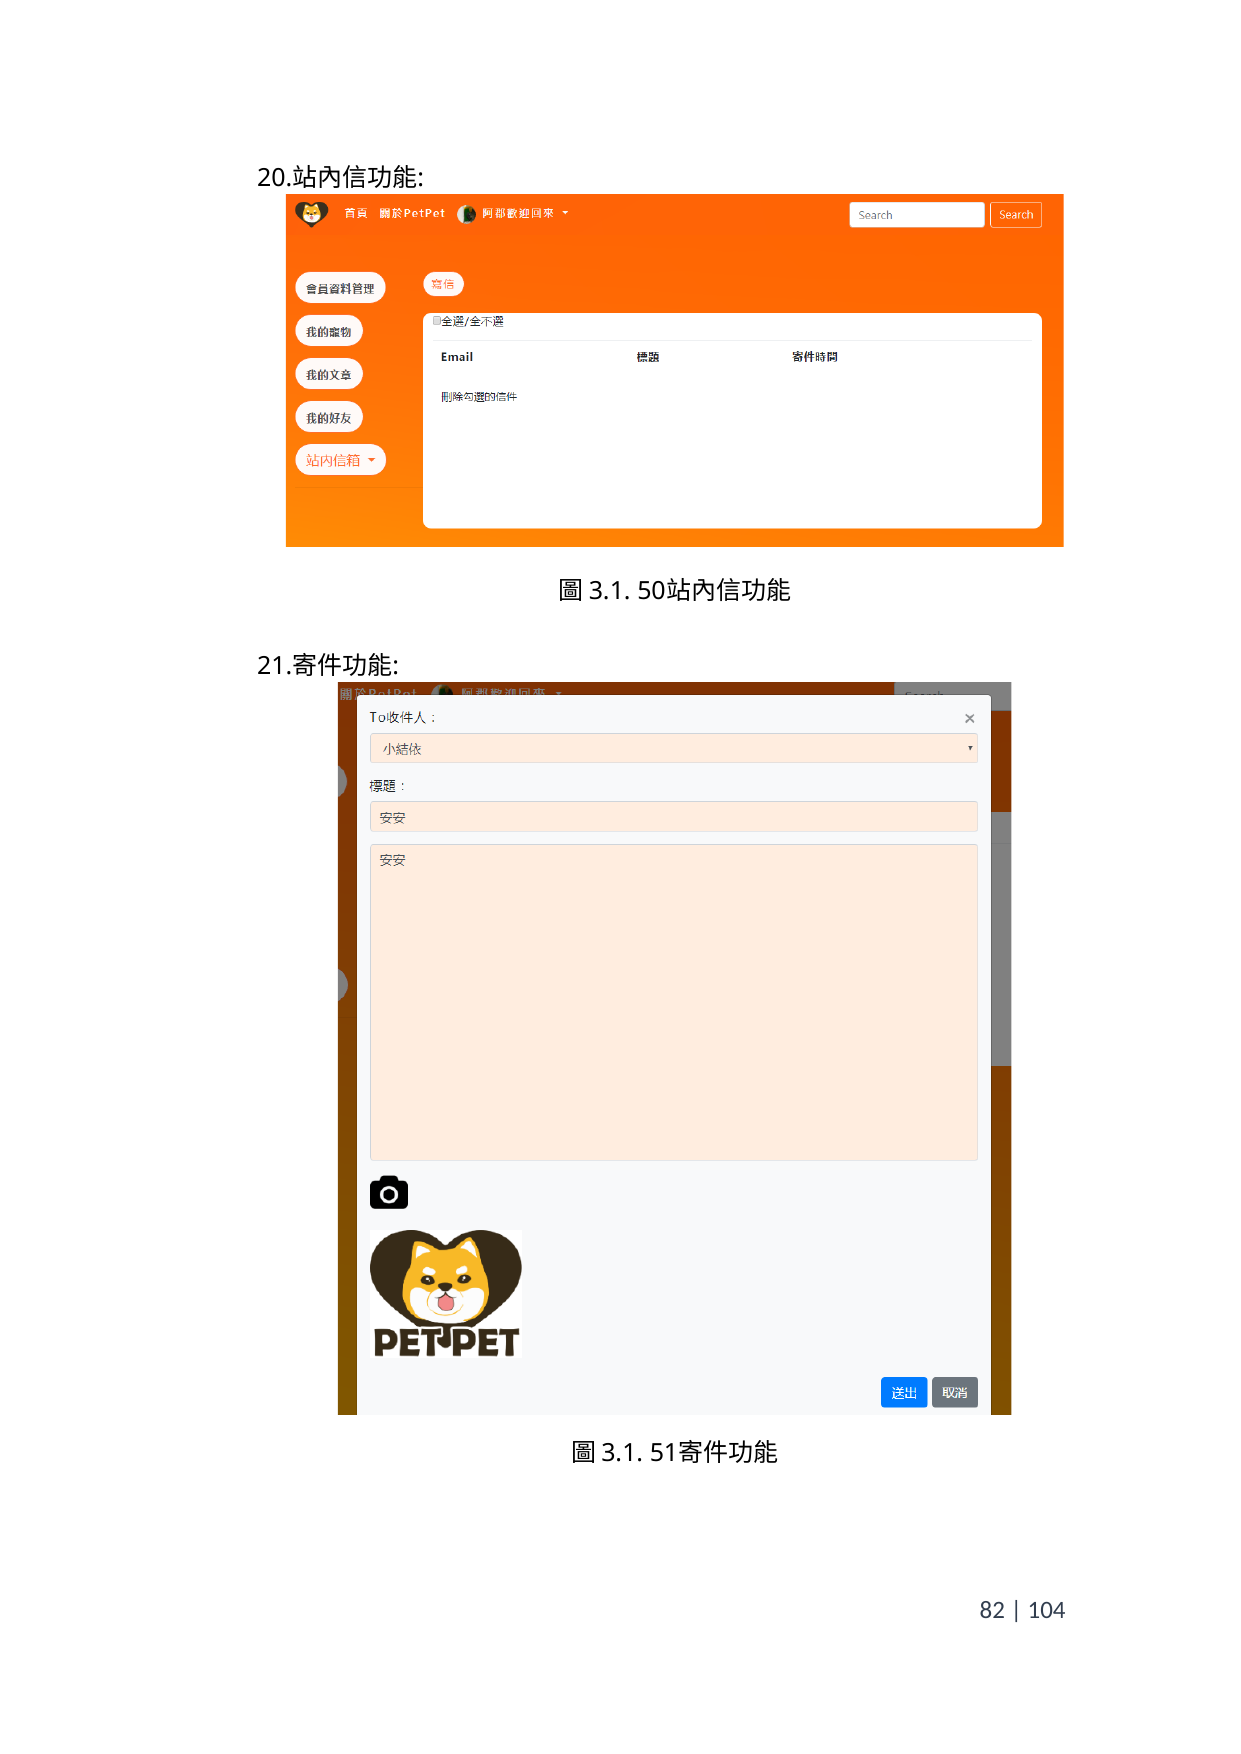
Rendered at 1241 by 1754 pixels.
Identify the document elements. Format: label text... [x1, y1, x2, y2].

text 20.站內信功能: [207, 157, 1092, 194]
picture [337, 682, 1012, 1415]
picture [285, 194, 1064, 547]
text 圖3.1. 51寄件功能 [207, 1432, 1092, 1469]
text 21.寄件功能: [207, 644, 1092, 682]
text 圖3.1. 50站內信功能 [207, 569, 1092, 607]
